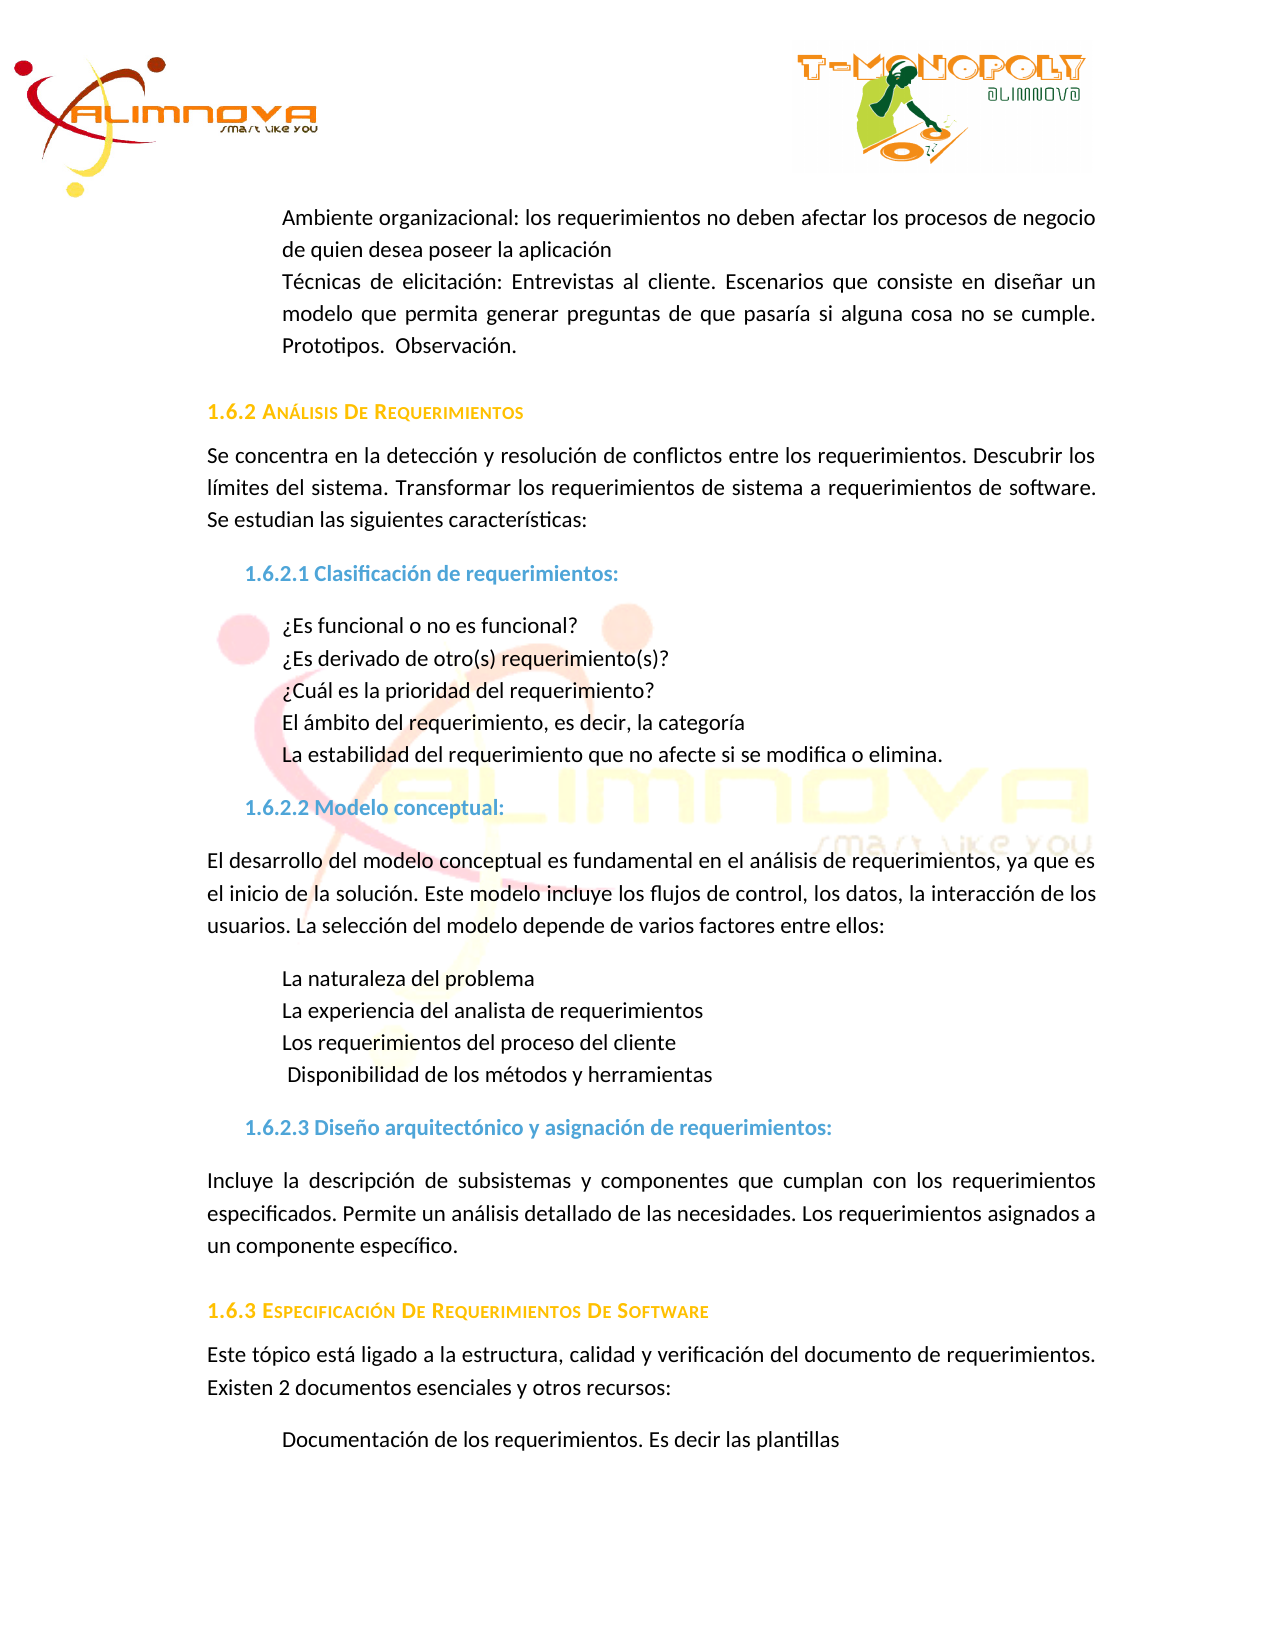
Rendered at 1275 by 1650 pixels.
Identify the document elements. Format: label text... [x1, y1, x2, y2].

list Ambiente organizacional: los requerimientos no deben afectar los procesos de negocio de quien desea poseer la aplicación [282, 177, 1098, 263]
list La naturaleza del problema [282, 964, 1098, 992]
list Documentación de los requerimientos. Es decir las plantillas [282, 1426, 1098, 1454]
list La experiencia del analista de requerimientos [282, 996, 1098, 1024]
list ¿Es derivado de otro(s) requerimiento(s)? [282, 644, 1098, 672]
list ¿Cuál es la prioridad del requerimiento? [282, 676, 1098, 704]
subtitle 1.6.2.1 Clasificación de requerimientos: [244, 559, 1098, 587]
text El desarrollo del modelo conceptual es fundamental en el análisis de requerimientos, ya que es el inicio de la solución. Este modelo incluye los flujos de control, los datos, la interacción de los usuarios. La selección del modelo depende de varios factores entre ellos: [207, 846, 1098, 939]
list La estabilidad del requerimiento que no afecte si se modifica o elimina. [282, 740, 1098, 768]
picture [10, 55, 319, 199]
list El ámbito del requerimiento, es decir, la categoría [282, 708, 1098, 736]
subtitle 1.6.3 Especificación De Requerimientos De Software [207, 1296, 1098, 1324]
list Los requerimientos del proceso del cliente [282, 1028, 1098, 1056]
subtitle 1.6.2 Análisis De Requerimientos [207, 397, 1098, 425]
picture [792, 40, 1093, 173]
text Se concentra en la detección y resolución de conflictos entre los requerimientos. Descubrir los límites del sistema. Transformar los requerimientos de sistema a requerimientos de software. Se estudian las siguientes características: [207, 441, 1098, 534]
subtitle 1.6.2.2 Modelo conceptual: [244, 793, 1098, 821]
text Incluye la descripción de subsistemas y componentes que cumplan con los requerimientos especificados. Permite un análisis detallado de las necesidades. Los requerimientos asignados a un componente específico. [207, 1166, 1098, 1259]
text Este tópico está ligado a la estructura, calidad y verificación del documento de requerimientos. Existen 2 documentos esenciales y otros recursos: [207, 1340, 1098, 1401]
list Disponibilidad de los métodos y herramientas [282, 1060, 1098, 1088]
subtitle 1.6.2.3 Diseño arquitectónico y asignación de requerimientos: [244, 1113, 1098, 1141]
list ¿Es funcional o no es funcional? [282, 612, 1098, 640]
list Técnicas de elicitación: Entrevistas al cliente. Escenarios que consiste en diseñar un modelo que permita generar preguntas de que pasaría si alguna cosa no se cumple. Prototipos. Observación. [282, 267, 1098, 360]
